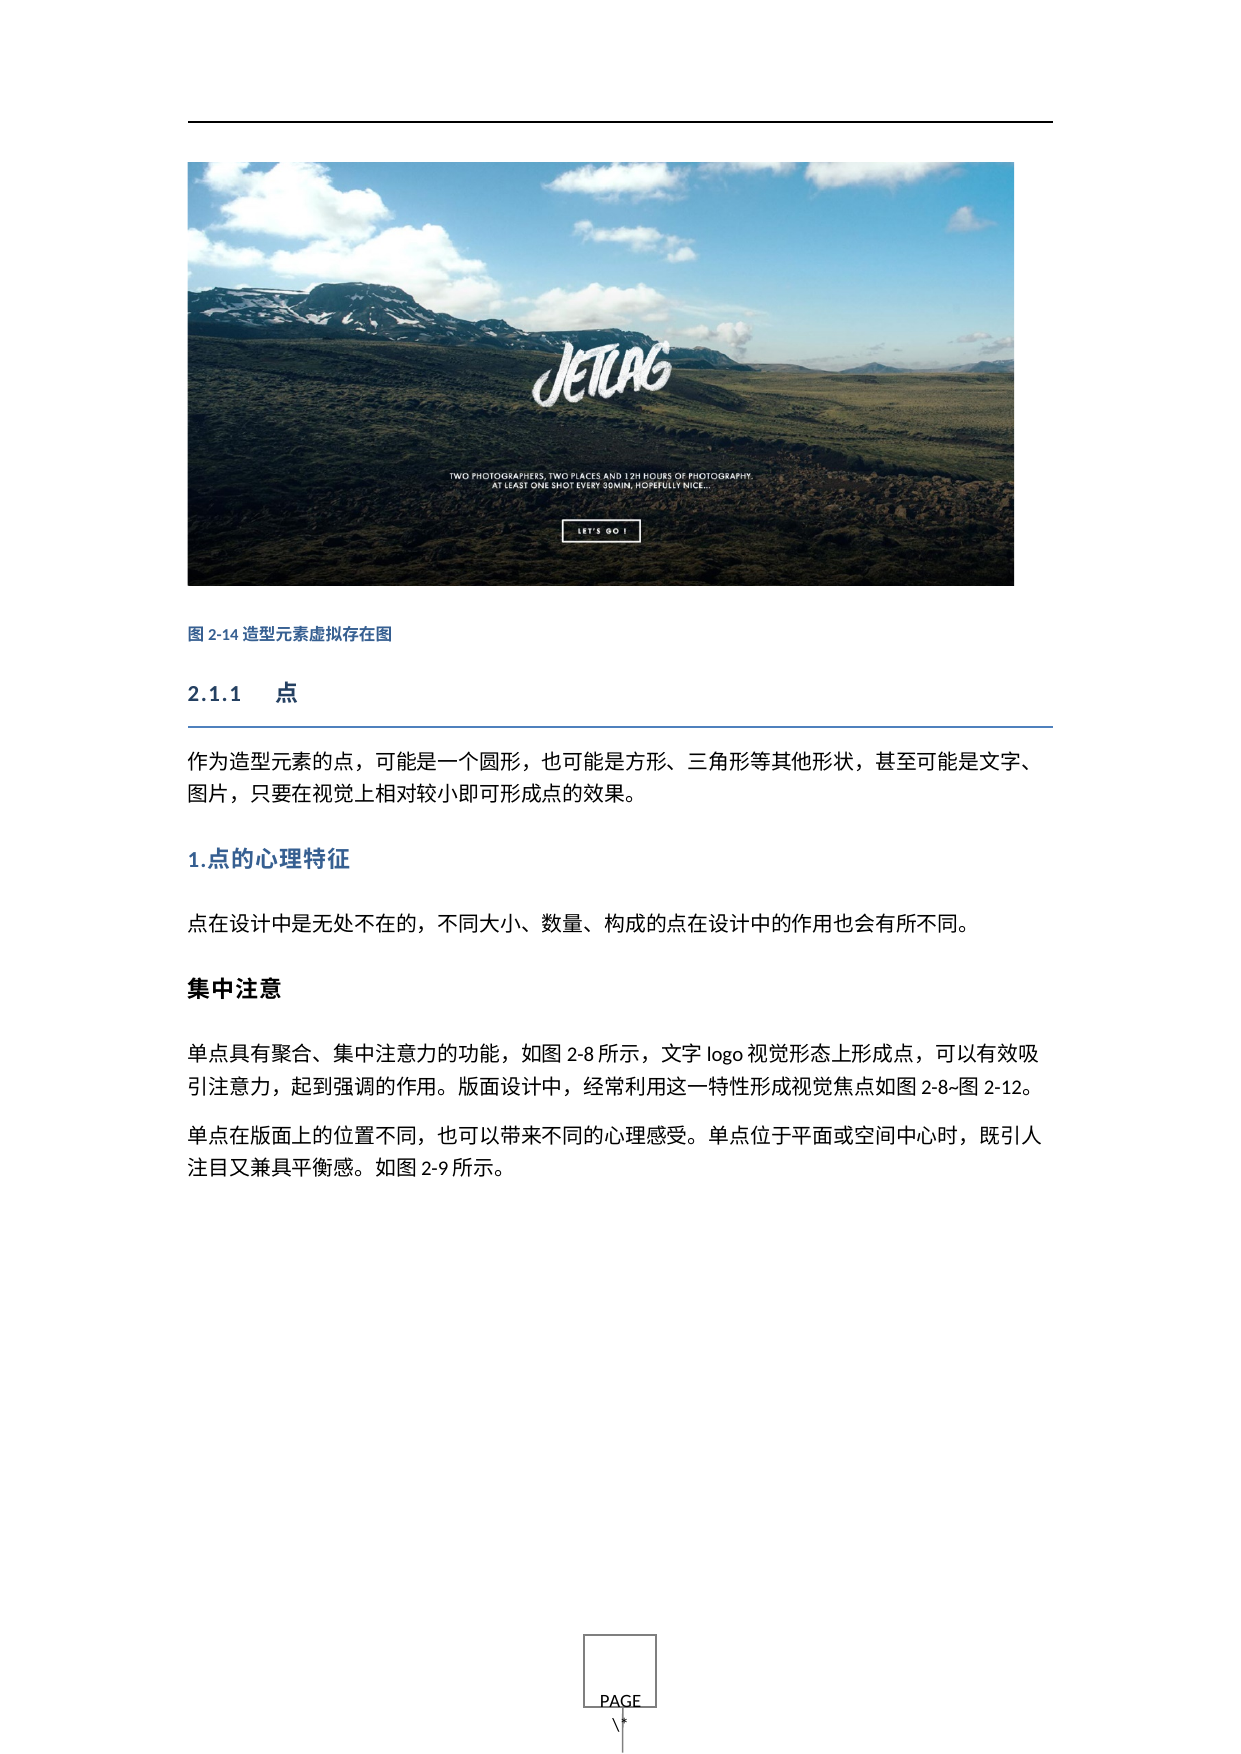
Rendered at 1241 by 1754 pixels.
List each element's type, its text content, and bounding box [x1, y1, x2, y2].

subtitle 点 [187, 659, 1053, 728]
picture [187, 162, 1015, 586]
text 作为造型元素的点，可能是一个圆形，也可能是方形、三角形等其他形状，甚至可能是文字、图片，只要在视觉上相对较小即可形成点的效果。 [187, 744, 1053, 809]
subtitle 集中注意 [187, 955, 1053, 1020]
text 单点具有聚合、集中注意力的功能，如图2-8所示，文字logo视觉形态上形成点，可以有效吸引注意力，起到强调的作用。版面设计中，经常利用这一特性形成视觉焦点如图2-8~图2-12。 [187, 1037, 1053, 1102]
text 单点在版面上的位置不同，也可以带来不同的心理感受。单点位于平面或空间中心时，既引人注目又兼具平衡感。如图2-9所示。 [187, 1118, 1053, 1183]
subtitle 1.点的心理特征 [187, 825, 1053, 890]
text 点在设计中是无处不在的，不同大小、数量、构成的点在设计中的作用也会有所不同。 [187, 907, 1053, 939]
